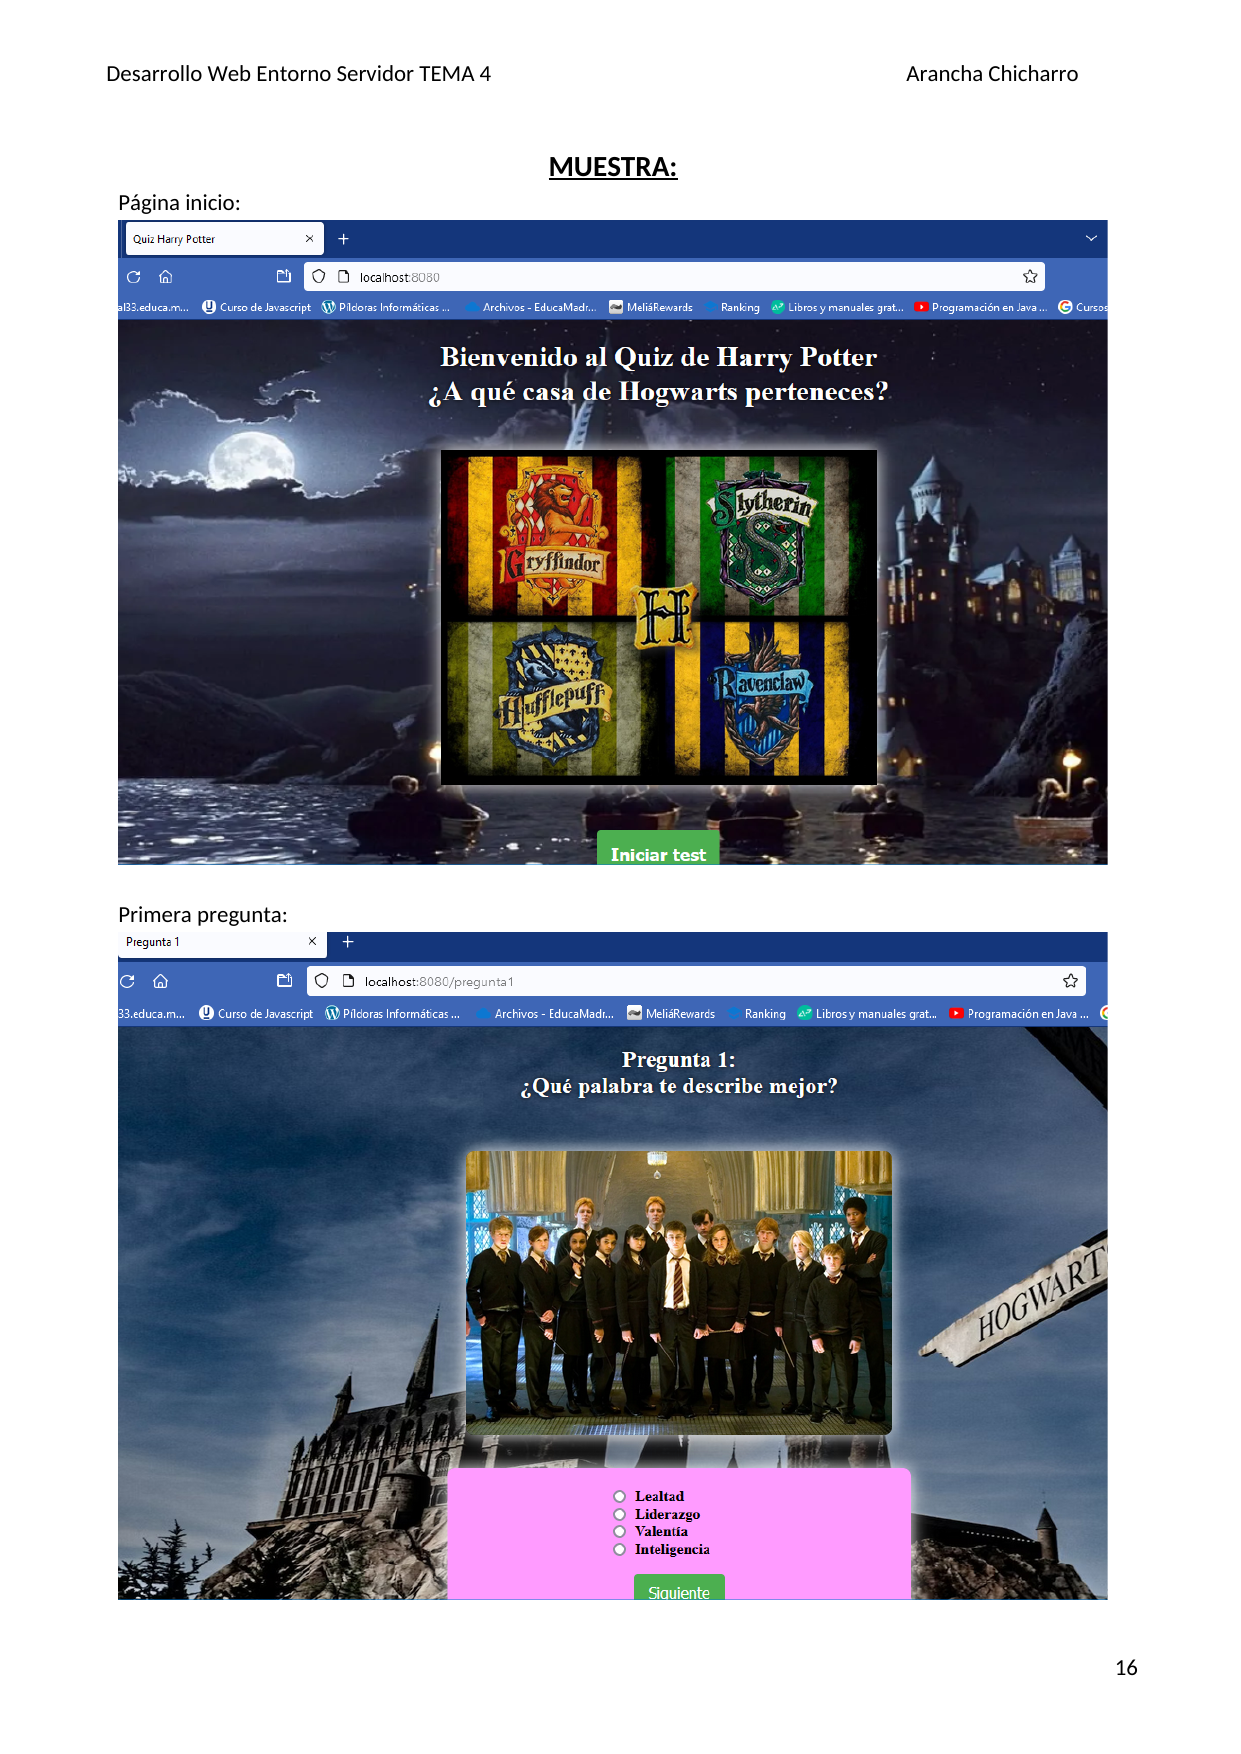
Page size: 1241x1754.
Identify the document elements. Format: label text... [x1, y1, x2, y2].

picture [118, 220, 1108, 865]
picture [118, 932, 1108, 1600]
text Página inicio: [118, 188, 1107, 217]
text Primera pregunta: [118, 901, 1107, 929]
text MUESTRA: [118, 148, 1107, 183]
